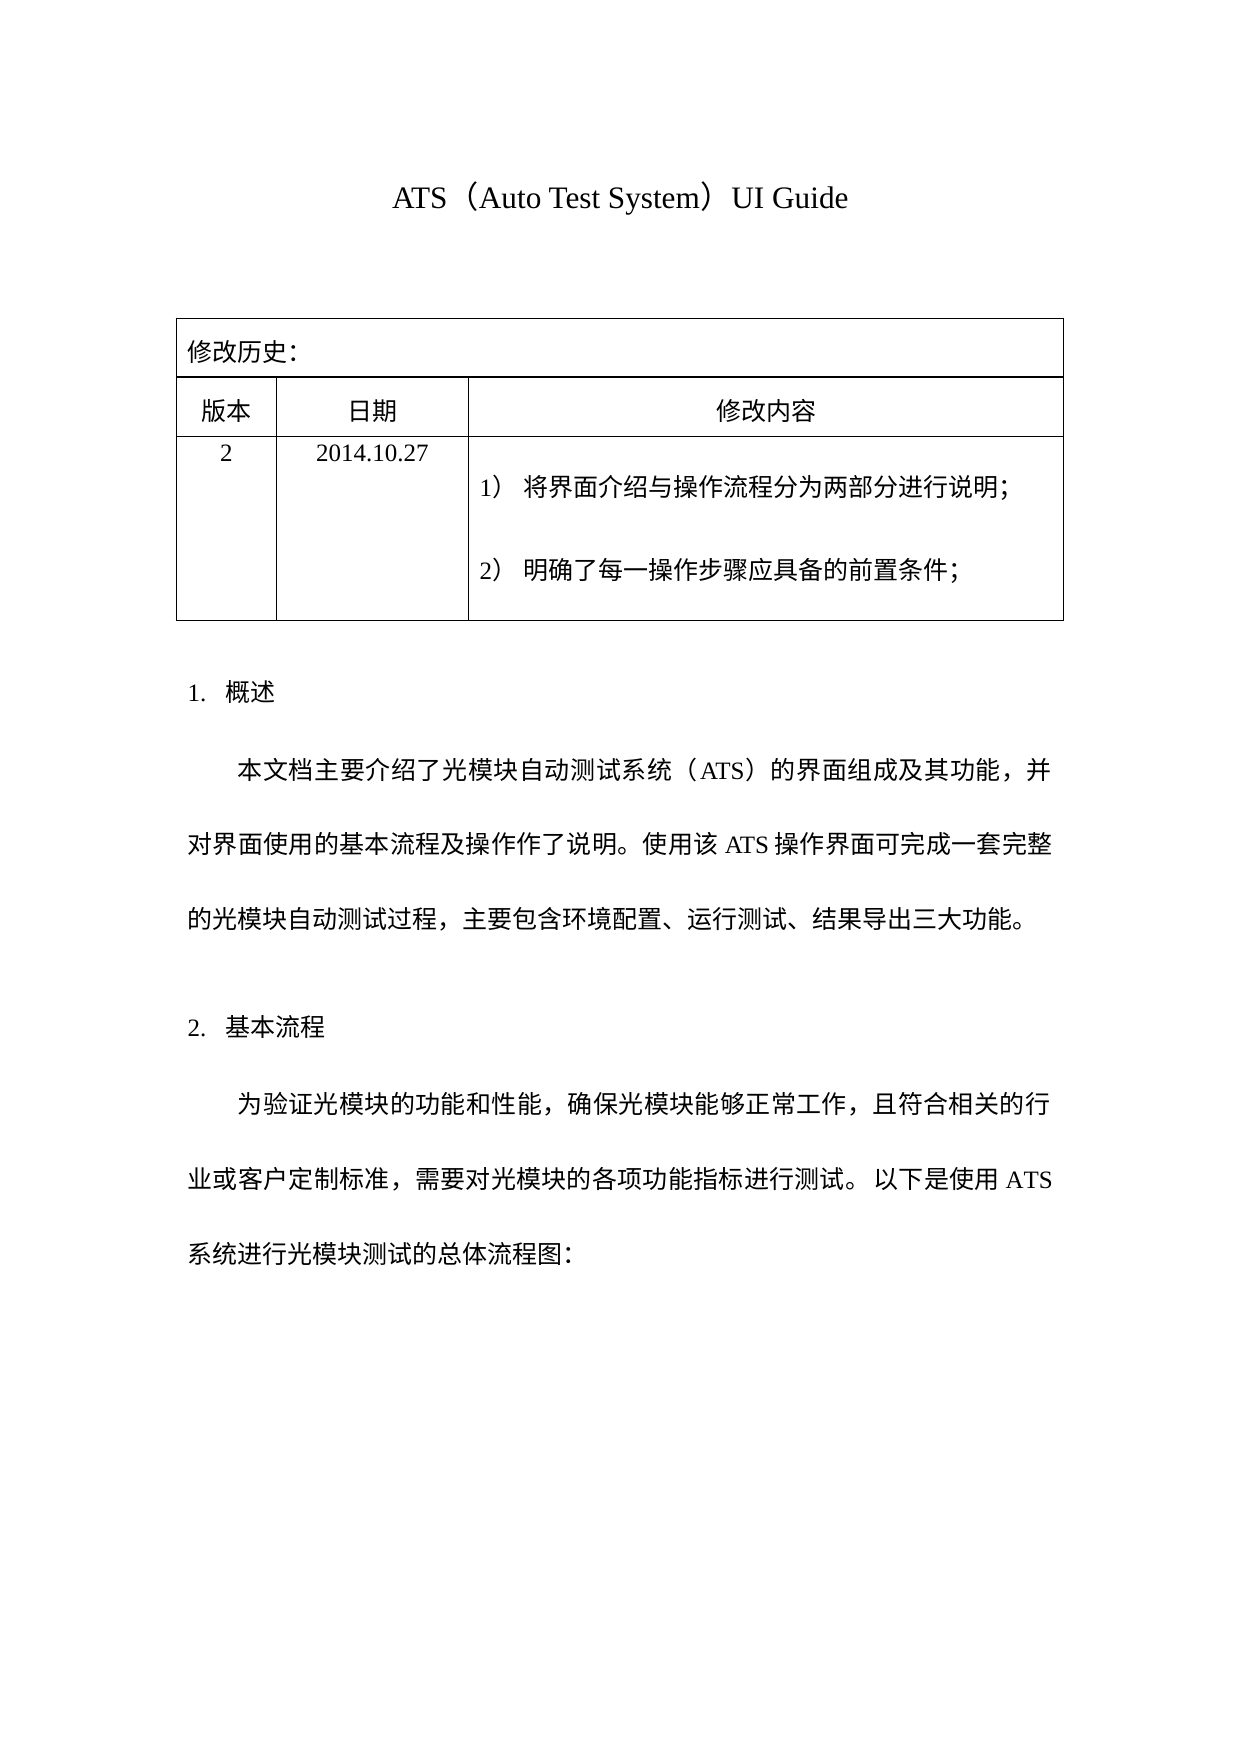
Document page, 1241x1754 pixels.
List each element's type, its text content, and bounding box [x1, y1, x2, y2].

table_cell 日期 [277, 378, 468, 436]
text 本文档主要介绍了光模块自动测试系统（ATS）的界面组成及其功能，并对界面使用的基本流程及操作作了说明。使用该ATS操作界面可完成一套完整的光模块自动测试过程，主要包含环境配置、运行测试、结果导出三大功能。 [187, 736, 1053, 950]
list 基本流程 [187, 993, 1053, 1058]
text 为验证光模块的功能和性能，确保光模块能够正常工作，且符合相关的行业或客户定制标准，需要对光模块的各项功能指标进行测试。以下是使用ATS系统进行光模块测试的总体流程图： [187, 1071, 1053, 1285]
table_cell 2 [177, 437, 276, 620]
table_cell 将界面介绍与操作流程分为两部分进行说明； 明确了每一操作步骤应具备的前置条件； 增加了对系统运行过程中弹出对话窗口的说明。 [469, 437, 1063, 620]
table_cell 版本 [177, 378, 276, 436]
table_cell 修改内容 [469, 378, 1063, 436]
list 概述 [187, 658, 1053, 723]
table_cell 2014.10.27 [277, 437, 468, 620]
text ATS（Auto Test System）UI Guide [187, 162, 1053, 227]
table_header 修改历史： [177, 319, 1063, 376]
